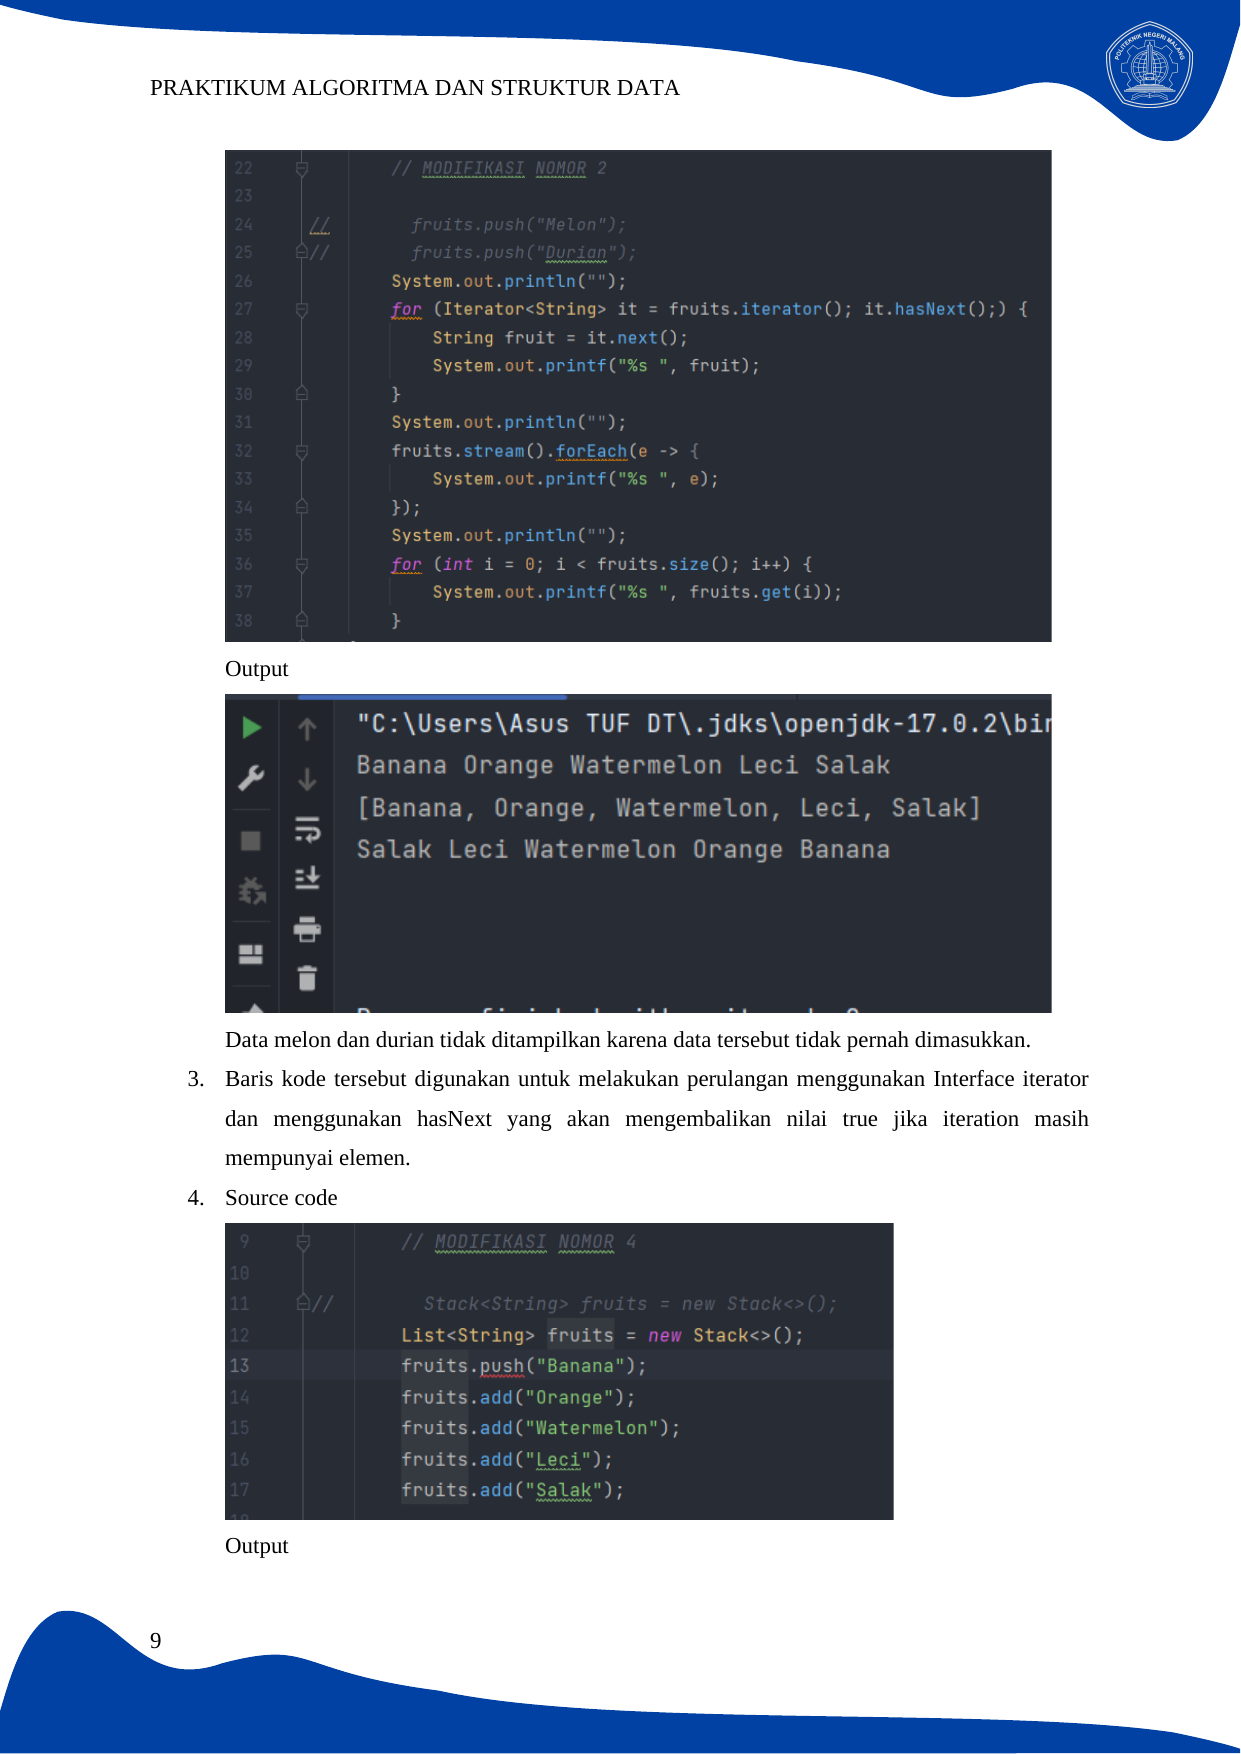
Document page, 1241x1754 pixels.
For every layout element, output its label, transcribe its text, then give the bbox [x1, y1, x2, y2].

picture [225, 694, 1052, 1013]
list Output [225, 1532, 1090, 1559]
list Output [225, 655, 1090, 681]
picture [225, 1223, 894, 1520]
list Baris kode tersebut digunakan untuk melakukan perulangan menggunakan Interface iterator dan menggunakan hasNext yang akan mengembalikan nilai true jika iteration masih mempunyai elemen. [187, 1065, 1090, 1170]
list Source code [187, 1183, 1090, 1210]
list Data melon dan durian tidak ditampilkan karena data tersebut tidak pernah dimasukkan. [225, 1026, 1090, 1052]
picture [225, 150, 1052, 642]
